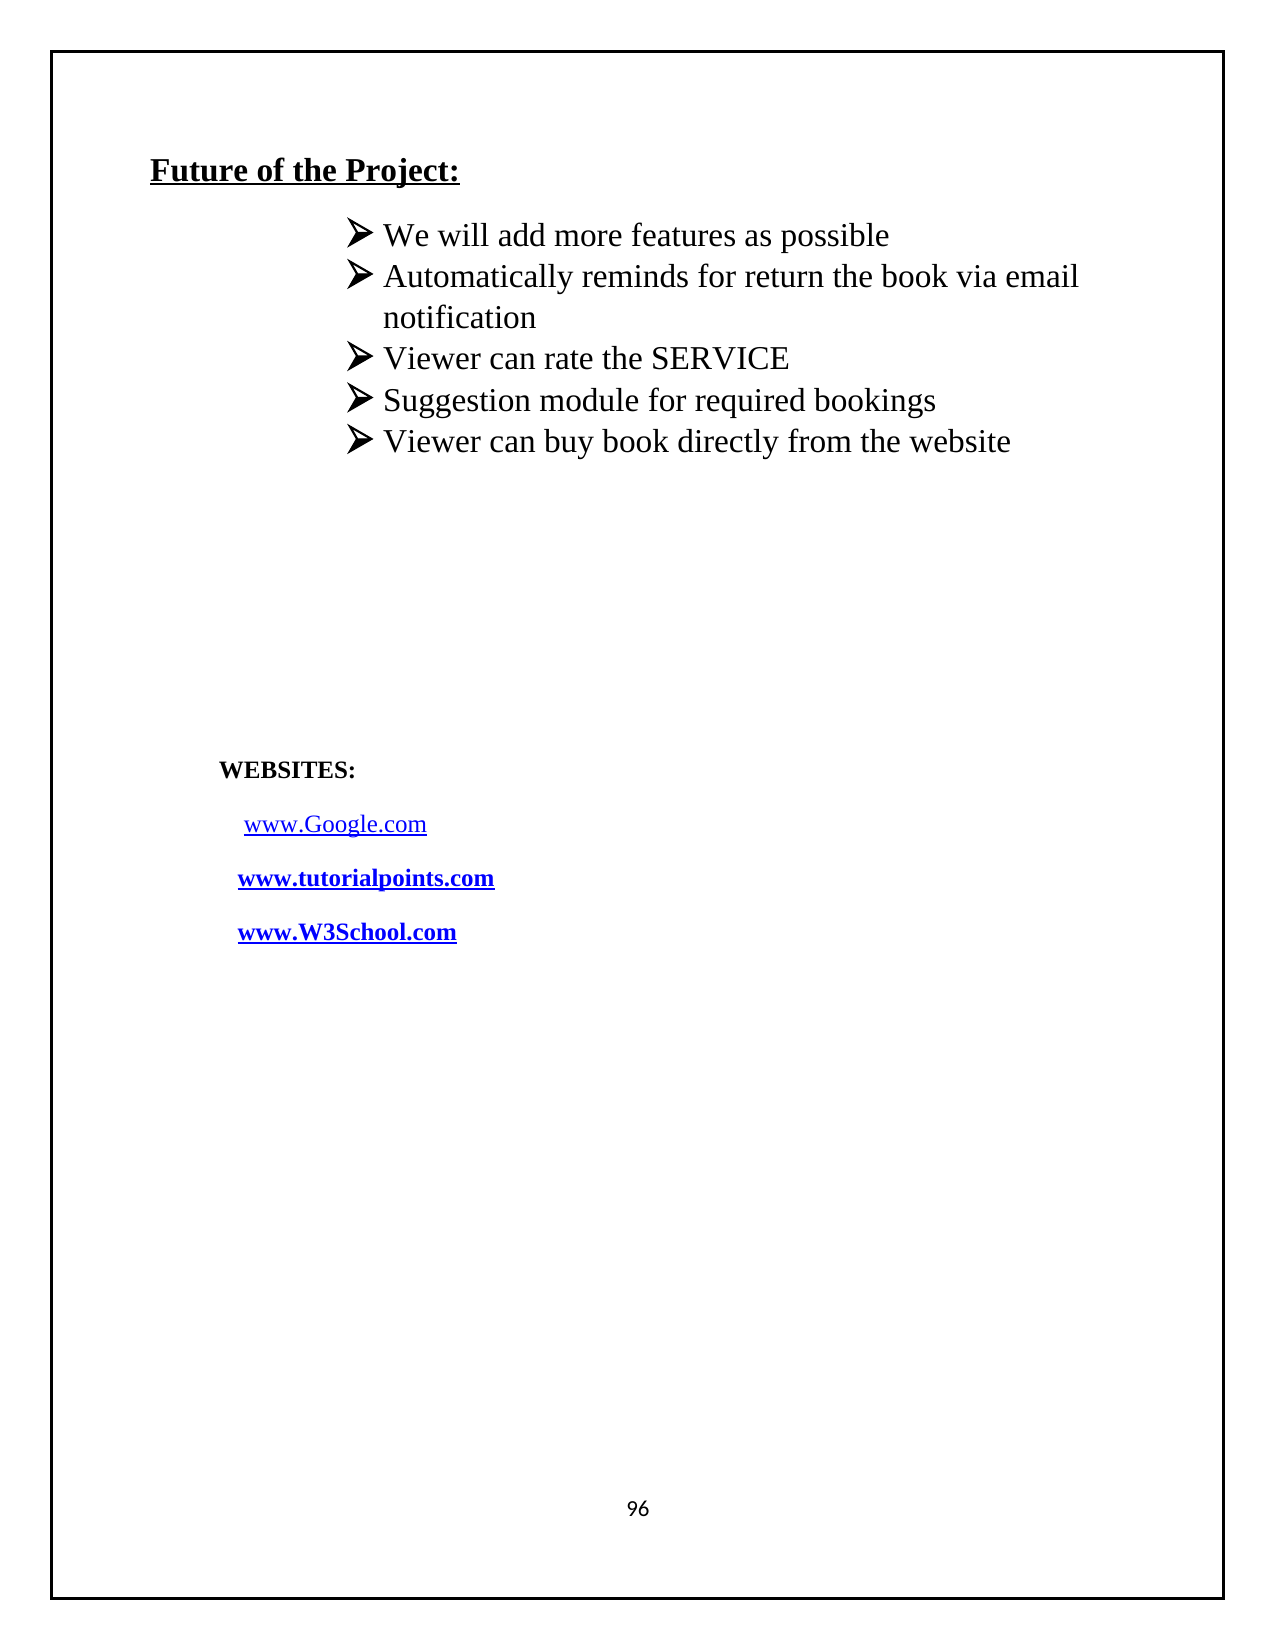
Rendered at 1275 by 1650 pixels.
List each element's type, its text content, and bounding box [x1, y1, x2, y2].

text WEBSITES: [150, 216, 1050, 245]
text www.Google.com [150, 270, 1050, 299]
text www.tutorialpoints.com [150, 324, 1050, 352]
text www.W3School.com [150, 378, 1050, 406]
